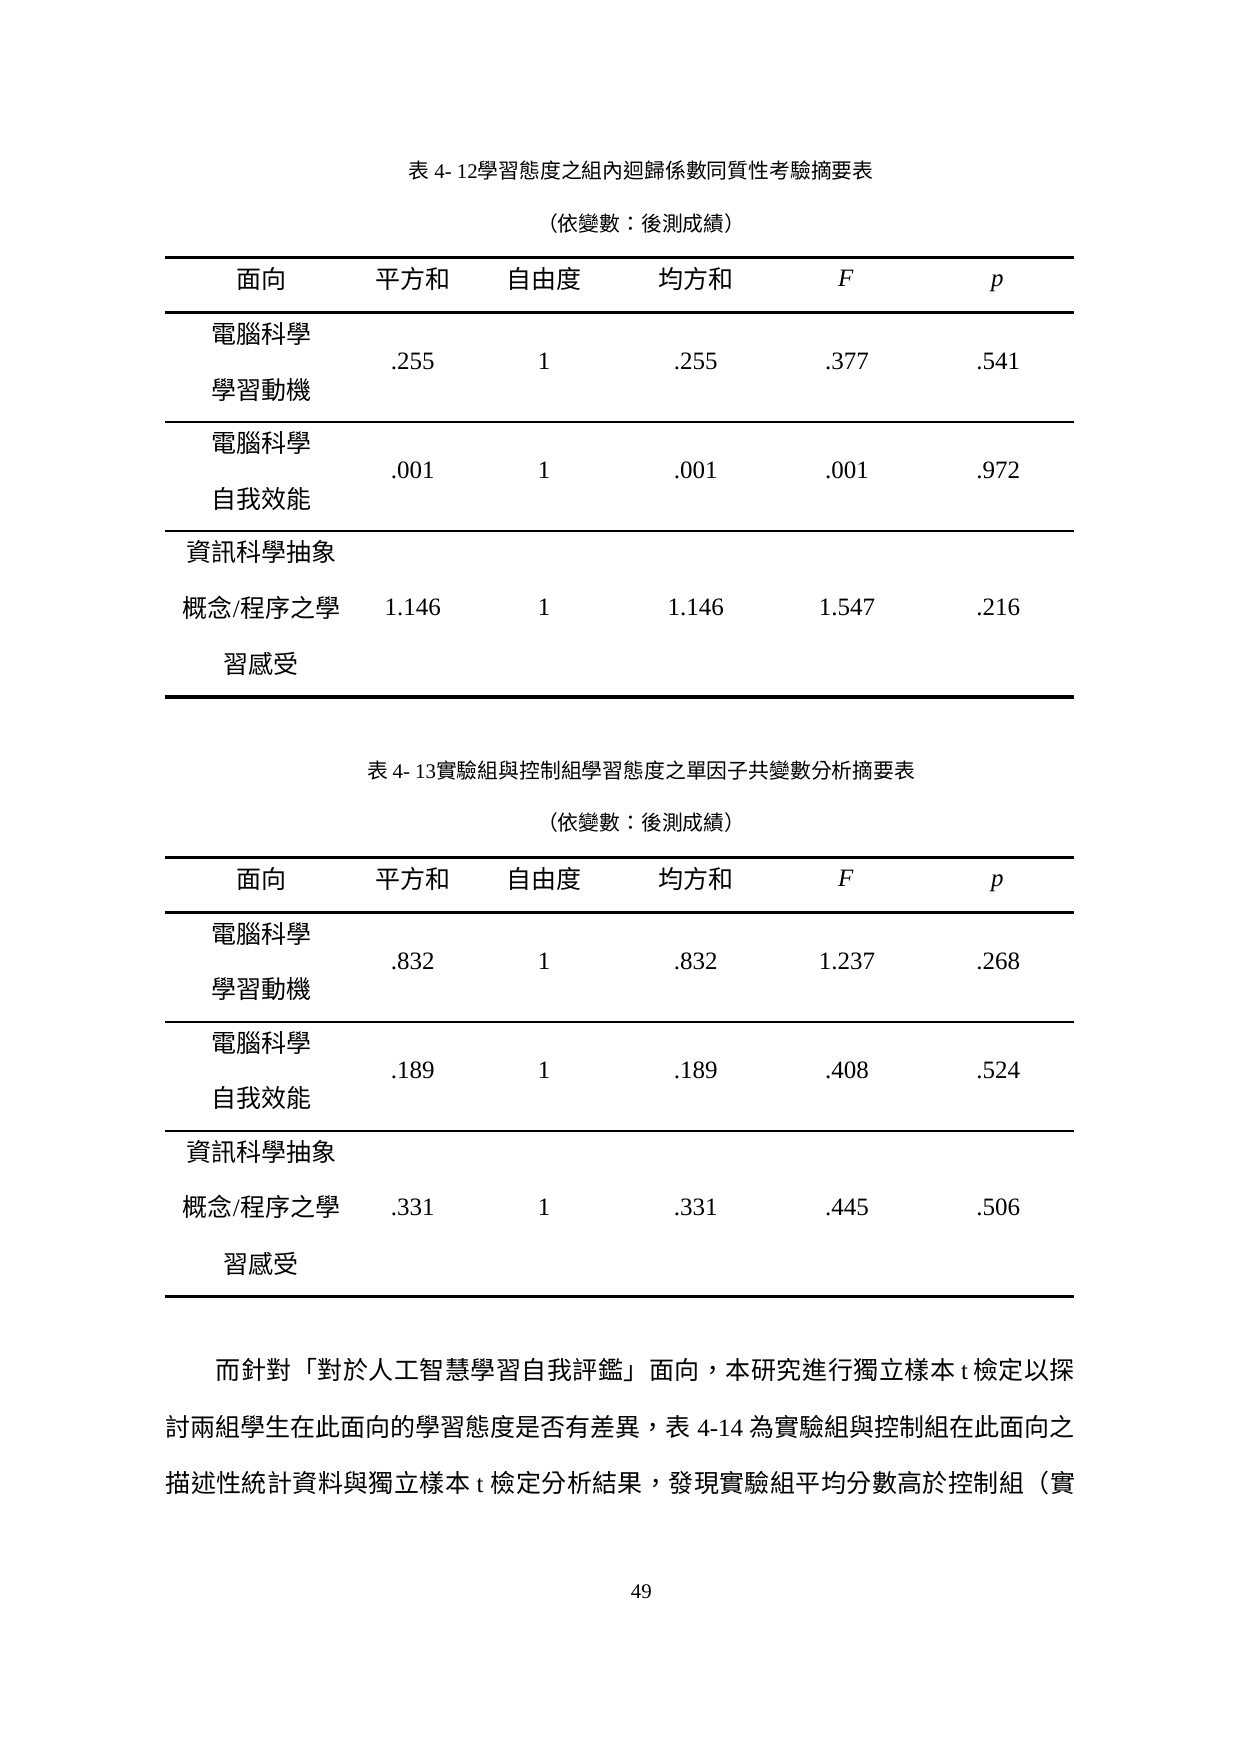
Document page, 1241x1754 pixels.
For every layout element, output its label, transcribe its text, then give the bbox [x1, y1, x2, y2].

text 表 4- 12學習態度之組內迴歸係數同質性考驗摘要表 [165, 151, 1075, 188]
table_header 平方和 [357, 259, 468, 311]
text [165, 1350, 1075, 1500]
table_cell .216 [923, 532, 1074, 695]
table_cell .445 [771, 1132, 922, 1295]
table_cell 1 [468, 914, 619, 1021]
table_cell 1 [468, 423, 619, 530]
table_cell 1.547 [771, 532, 922, 695]
table_cell 1.146 [357, 532, 468, 695]
table_cell 電腦科學 學習動機 [165, 314, 357, 421]
table_cell 1 [468, 1132, 619, 1295]
table_header F [771, 859, 922, 911]
table_cell .001 [620, 423, 771, 530]
table_cell .506 [923, 1132, 1074, 1295]
text （依變數：後測成績） [165, 203, 1075, 241]
table_header 自由度 [468, 259, 619, 311]
table_cell .255 [620, 314, 771, 421]
text 表 4- 13實驗組與控制組學習態度之單因子共變數分析摘要表 [165, 750, 1075, 788]
table_cell 電腦科學 自我效能 [165, 1023, 357, 1130]
table_cell .832 [620, 914, 771, 1021]
table_cell 1.237 [771, 914, 922, 1021]
table_cell .189 [357, 1023, 468, 1130]
table_header 自由度 [468, 859, 619, 911]
table_cell .001 [357, 423, 468, 530]
table_cell 1 [468, 532, 619, 695]
table_header F [771, 259, 922, 311]
table_header 均方和 [620, 259, 771, 311]
table_cell .832 [357, 914, 468, 1021]
table_cell 資訊科學抽象 概念/程序之學習感受 [165, 1132, 357, 1295]
table_cell .972 [923, 423, 1074, 530]
table_cell 資訊科學抽象 概念/程序之學習感受 [165, 532, 357, 695]
table_cell .331 [620, 1132, 771, 1295]
table_cell .408 [771, 1023, 922, 1130]
table_cell .541 [923, 314, 1074, 421]
table_cell 1 [468, 314, 619, 421]
table_header 面向 [165, 859, 357, 911]
table_header 面向 [165, 259, 357, 311]
table_cell .524 [923, 1023, 1074, 1130]
table_header 均方和 [620, 859, 771, 911]
table_cell .255 [357, 314, 468, 421]
table_cell 電腦科學 自我效能 [165, 423, 357, 530]
text （依變數：後測成績） [165, 803, 1075, 841]
table_cell 電腦科學 學習動機 [165, 914, 357, 1021]
table_cell 1.146 [620, 532, 771, 695]
table_cell .377 [771, 314, 922, 421]
table_cell .268 [923, 914, 1074, 1021]
table_header p [923, 259, 1074, 311]
table_cell .189 [620, 1023, 771, 1130]
table_cell .331 [357, 1132, 468, 1295]
table_header 平方和 [357, 859, 468, 911]
table_cell .001 [771, 423, 922, 530]
table_cell 1 [468, 1023, 619, 1130]
table_header p [923, 859, 1074, 911]
